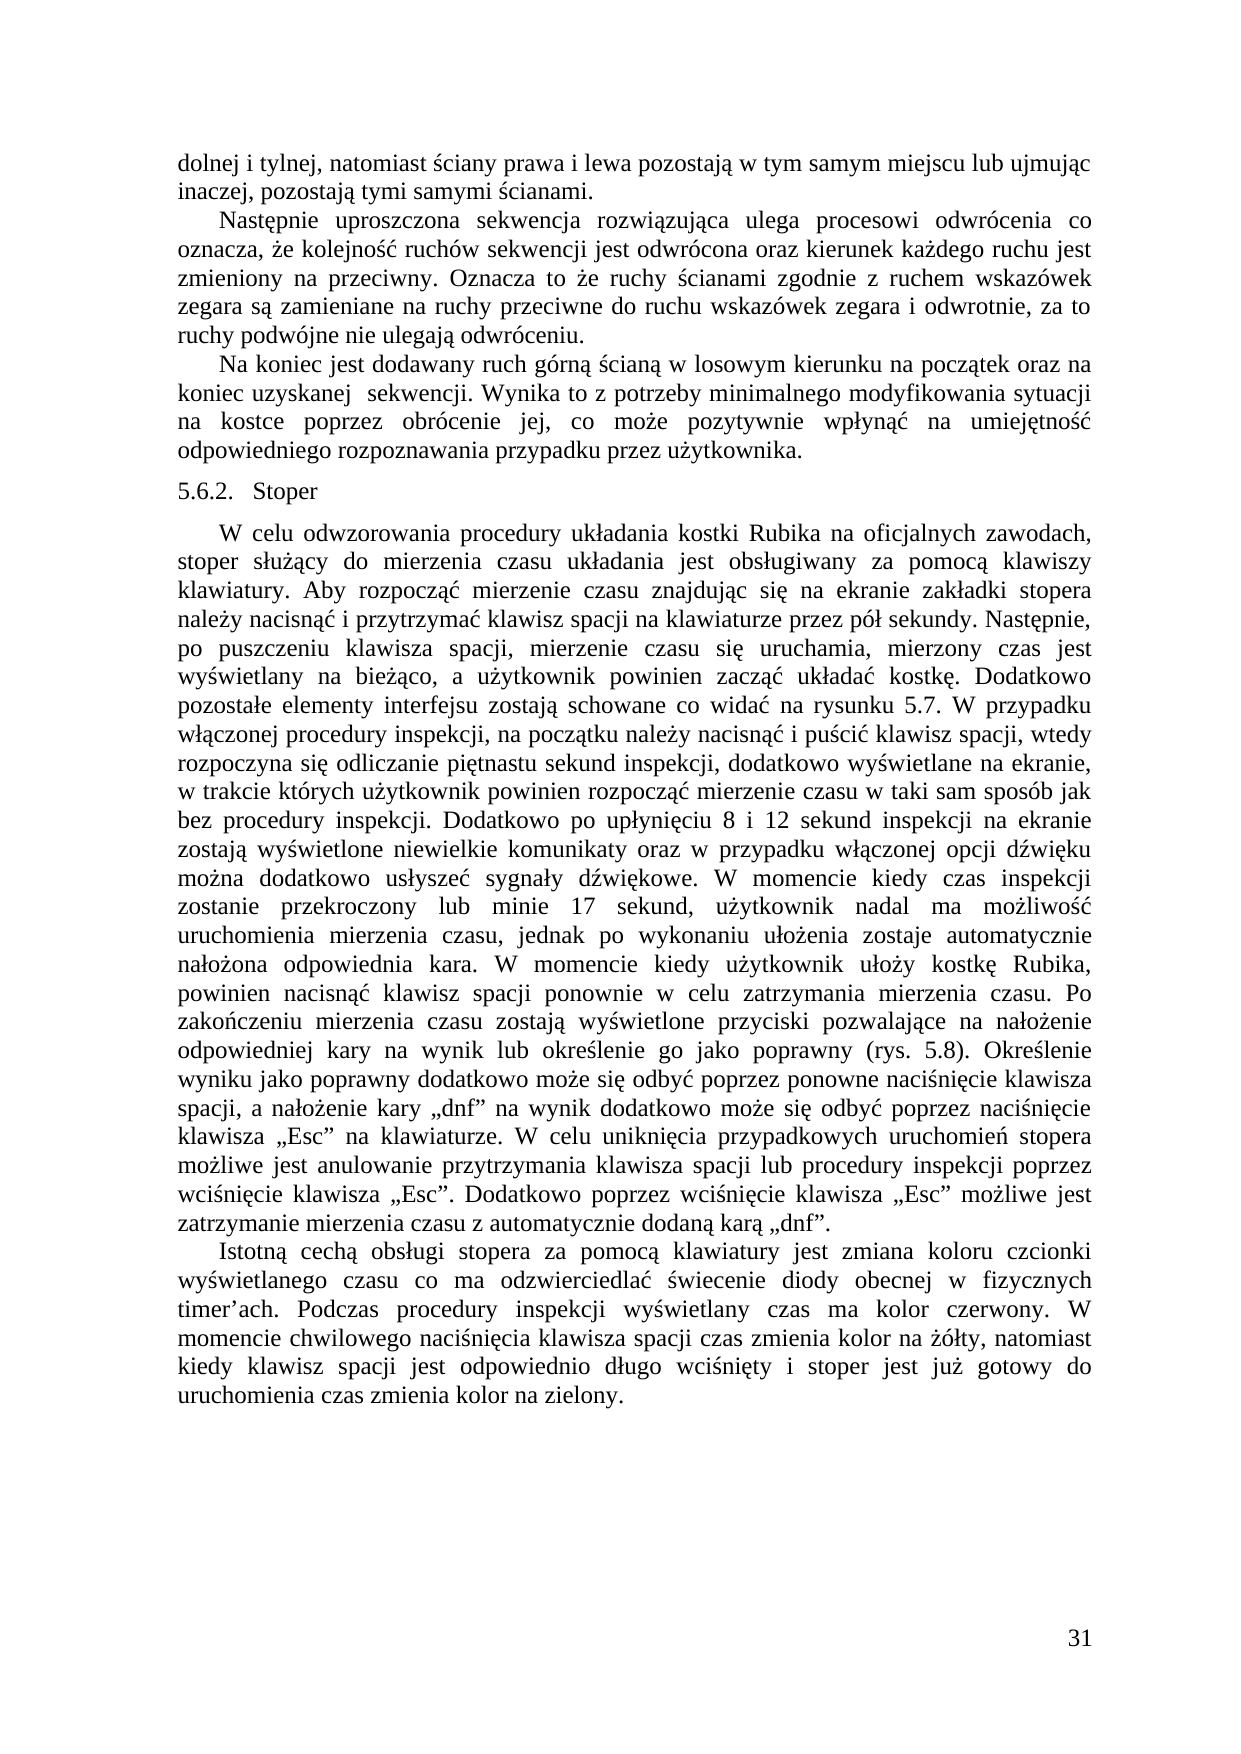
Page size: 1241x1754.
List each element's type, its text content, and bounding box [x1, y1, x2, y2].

text W celu odwzorowania procedury układania kostki Rubika na oficjalnych zawodach, stoper służący do mierzenia czasu układania jest obsługiwany za pomocą klawiszy klawiatury. Aby rozpocząć mierzenie czasu znajdując się na ekranie zakładki stopera należy nacisnąć i przytrzymać klawisz spacji na klawiaturze przez pół sekundy. Następnie, po puszczeniu klawisza spacji, mierzenie czasu się uruchamia, mierzony czas jest wyświetlany na bieżąco, a użytkownik powinien zacząć układać kostkę. Dodatkowo pozostałe elementy interfejsu zostają schowane co widać na rysunku 5.7. W przypadku włączonej procedury inspekcji, na początku należy nacisnąć i puścić klawisz spacji, wtedy rozpoczyna się odliczanie piętnastu sekund inspekcji, dodatkowo wyświetlane na ekranie, w trakcie których użytkownik powinien rozpocząć mierzenie czasu w taki sam sposób jak bez procedury inspekcji. Dodatkowo po upłynięciu 8 i 12 sekund inspekcji na ekranie zostają wyświetlone niewielkie komunikaty oraz w przypadku włączonej opcji dźwięku można dodatkowo usłyszeć sygnały dźwiękowe. W momencie kiedy czas inspekcji zostanie przekroczony lub minie 17 sekund, użytkownik nadal ma możliwość uruchomienia mierzenia czasu, jednak po wykonaniu ułożenia zostaje automatycznie nałożona odpowiednia kara. W momencie kiedy użytkownik ułoży kostkę Rubika, powinien nacisnąć klawisz spacji ponownie w celu zatrzymania mierzenia czasu. Po zakończeniu mierzenia czasu zostają wyświetlone przyciski pozwalające na nałożenie odpowiedniej kary na wynik lub określenie go jako poprawny (rys. 5.8). Określenie wyniku jako poprawny dodatkowo może się odbyć poprzez ponowne naciśnięcie klawisza spacji, a nałożenie kary „dnf” na wynik dodatkowo może się odbyć poprzez naciśnięcie klawisza „Esc” na klawiaturze. W celu uniknięcia przypadkowych uruchomień stopera możliwe jest anulowanie przytrzymania klawisza spacji lub procedury inspekcji poprzez wciśnięcie klawisza „Esc”. Dodatkowo poprzez wciśnięcie klawisza „Esc” możliwe jest zatrzymanie mierzenia czasu z automatycznie dodaną karą „dnf”. [177, 518, 1092, 1236]
text Istotną cechą obsługi stopera za pomocą klawiatury jest zmiana koloru czcionki wyświetlanego czasu co ma odzwierciedlać świecenie diody obecnej w fizycznych timer’ach. Podczas procedury inspekcji wyświetlany czas ma kolor czerwony. W momencie chwilowego naciśnięcia klawisza spacji czas zmienia kolor na żółty, natomiast kiedy klawisz spacji jest odpowiednio długo wciśnięty i stoper jest już gotowy do uruchomienia czas zmienia kolor na zielony. [177, 1236, 1092, 1409]
text Na koniec jest dodawany ruch górną ścianą w losowym kierunku na początek oraz na koniec uzyskanej sekwencji. Wynika to z potrzeby minimalnego modyfikowania sytuacji na kostce poprzez obrócenie jej, co może pozytywnie wpłynąć na umiejętność odpowiedniego rozpoznawania przypadku przez użytkownika. [177, 349, 1092, 464]
text Następnie uproszczona sekwencja rozwiązująca ulega procesowi odwrócenia co oznacza, że kolejność ruchów sekwencji jest odwrócona oraz kierunek każdego ruchu jest zmieniony na przeciwny. Oznacza to że ruchy ścianami zgodnie z ruchem wskazówek zegara są zamieniane na ruchy przeciwne do ruchu wskazówek zegara i odwrotnie, za to ruchy podwójne nie ulegają odwróceniu. [177, 205, 1092, 349]
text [177, 148, 1092, 205]
subtitle Stoper [177, 476, 1092, 505]
